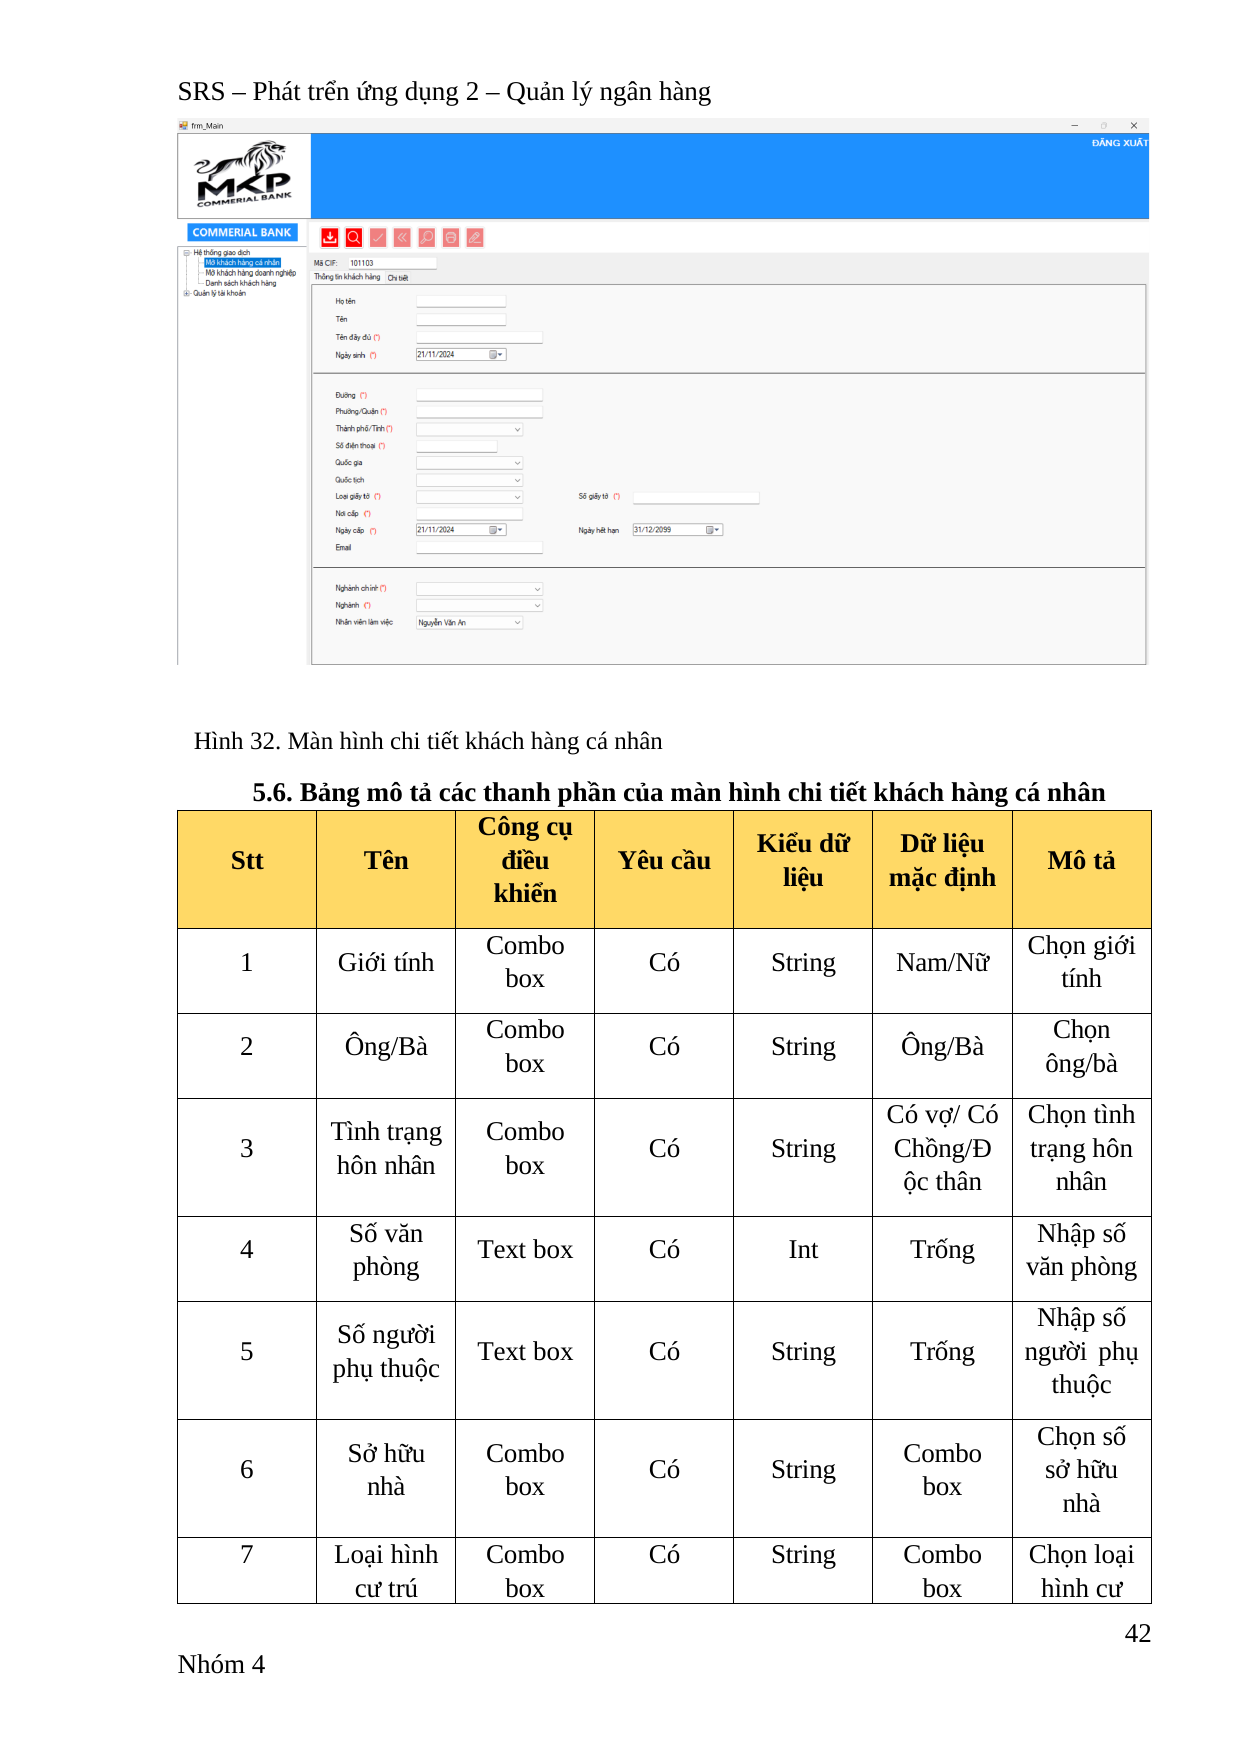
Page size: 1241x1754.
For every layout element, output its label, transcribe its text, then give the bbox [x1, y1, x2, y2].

table_cell Có [595, 1420, 733, 1537]
table_cell Có [595, 1538, 733, 1603]
table_header Tên [317, 811, 455, 928]
table_cell Combo box [873, 1420, 1012, 1537]
table_cell Trống [873, 1302, 1012, 1419]
table_cell Giới tính [317, 929, 455, 1013]
table_header Công cụ điều khiển [456, 811, 594, 928]
table_cell Combo box [456, 929, 594, 1013]
table_cell 1 [178, 929, 316, 1013]
table_cell Chọn ông/bà [1013, 1014, 1151, 1097]
table_cell 5 [178, 1302, 316, 1419]
table_cell Chọn số sở hữu nhà [1013, 1420, 1151, 1537]
table_cell Combo box [873, 1538, 1012, 1603]
table_cell 2 [178, 1014, 316, 1097]
table_cell Loại hình cư trú [317, 1538, 455, 1603]
table_cell Chọn tình trạng hôn nhân [1013, 1099, 1151, 1216]
table_cell Có [595, 1302, 733, 1419]
table_cell Số người phụ thuộc [317, 1302, 455, 1419]
table_header Dữ liệu mặc định [873, 811, 1012, 928]
table_cell Ông/Bà [873, 1014, 1012, 1097]
table_cell Nam/Nữ [873, 929, 1012, 1013]
table_cell String [734, 1099, 872, 1216]
table_cell Có vợ/ Có Chồng/Đ ộc thân [873, 1099, 1012, 1216]
table_cell Nhập số người phụ thuộc [1013, 1302, 1151, 1419]
table_cell Sở hữu nhà [317, 1420, 455, 1537]
table_cell Text box [456, 1302, 594, 1419]
table_cell String [734, 1014, 872, 1097]
table_header Mô tả [1013, 811, 1151, 928]
table_cell Có [595, 929, 733, 1013]
table_cell Combo box [456, 1099, 594, 1216]
table_cell 4 [178, 1217, 316, 1301]
table_cell Text box [456, 1217, 594, 1301]
picture [177, 118, 1150, 665]
table_cell Combo box [456, 1014, 594, 1097]
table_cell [1013, 1538, 1151, 1603]
table_cell 3 [178, 1099, 316, 1216]
table_cell String [734, 1538, 872, 1603]
table_cell Số văn phòng [317, 1217, 455, 1301]
table_cell Có [595, 1014, 733, 1097]
table_cell Trống [873, 1217, 1012, 1301]
table_cell Ông/Bà [317, 1014, 455, 1097]
table_cell Nhập số văn phòng [1013, 1217, 1151, 1301]
table_header Yêu cầu [595, 811, 733, 928]
table_cell Có [595, 1099, 733, 1216]
table_header Stt [178, 811, 316, 928]
table_cell 6 [178, 1420, 316, 1537]
table_cell Combo box [456, 1420, 594, 1537]
table_cell Có [595, 1217, 733, 1301]
subtitle Bảng mô tả các thanh phần của màn hình chi tiết khách hàng cá nhân [252, 684, 1152, 807]
table_cell Combo box [456, 1538, 594, 1603]
table_cell Tình trạng hôn nhân [317, 1099, 455, 1216]
table_cell String [734, 1302, 872, 1419]
table_cell String [734, 929, 872, 1013]
table_cell Int [734, 1217, 872, 1301]
table_header Kiểu dữ liệu [734, 811, 872, 928]
table_cell String [734, 1420, 872, 1537]
table_cell 7 [178, 1538, 316, 1603]
table_cell Chọn giới tính [1013, 929, 1151, 1013]
